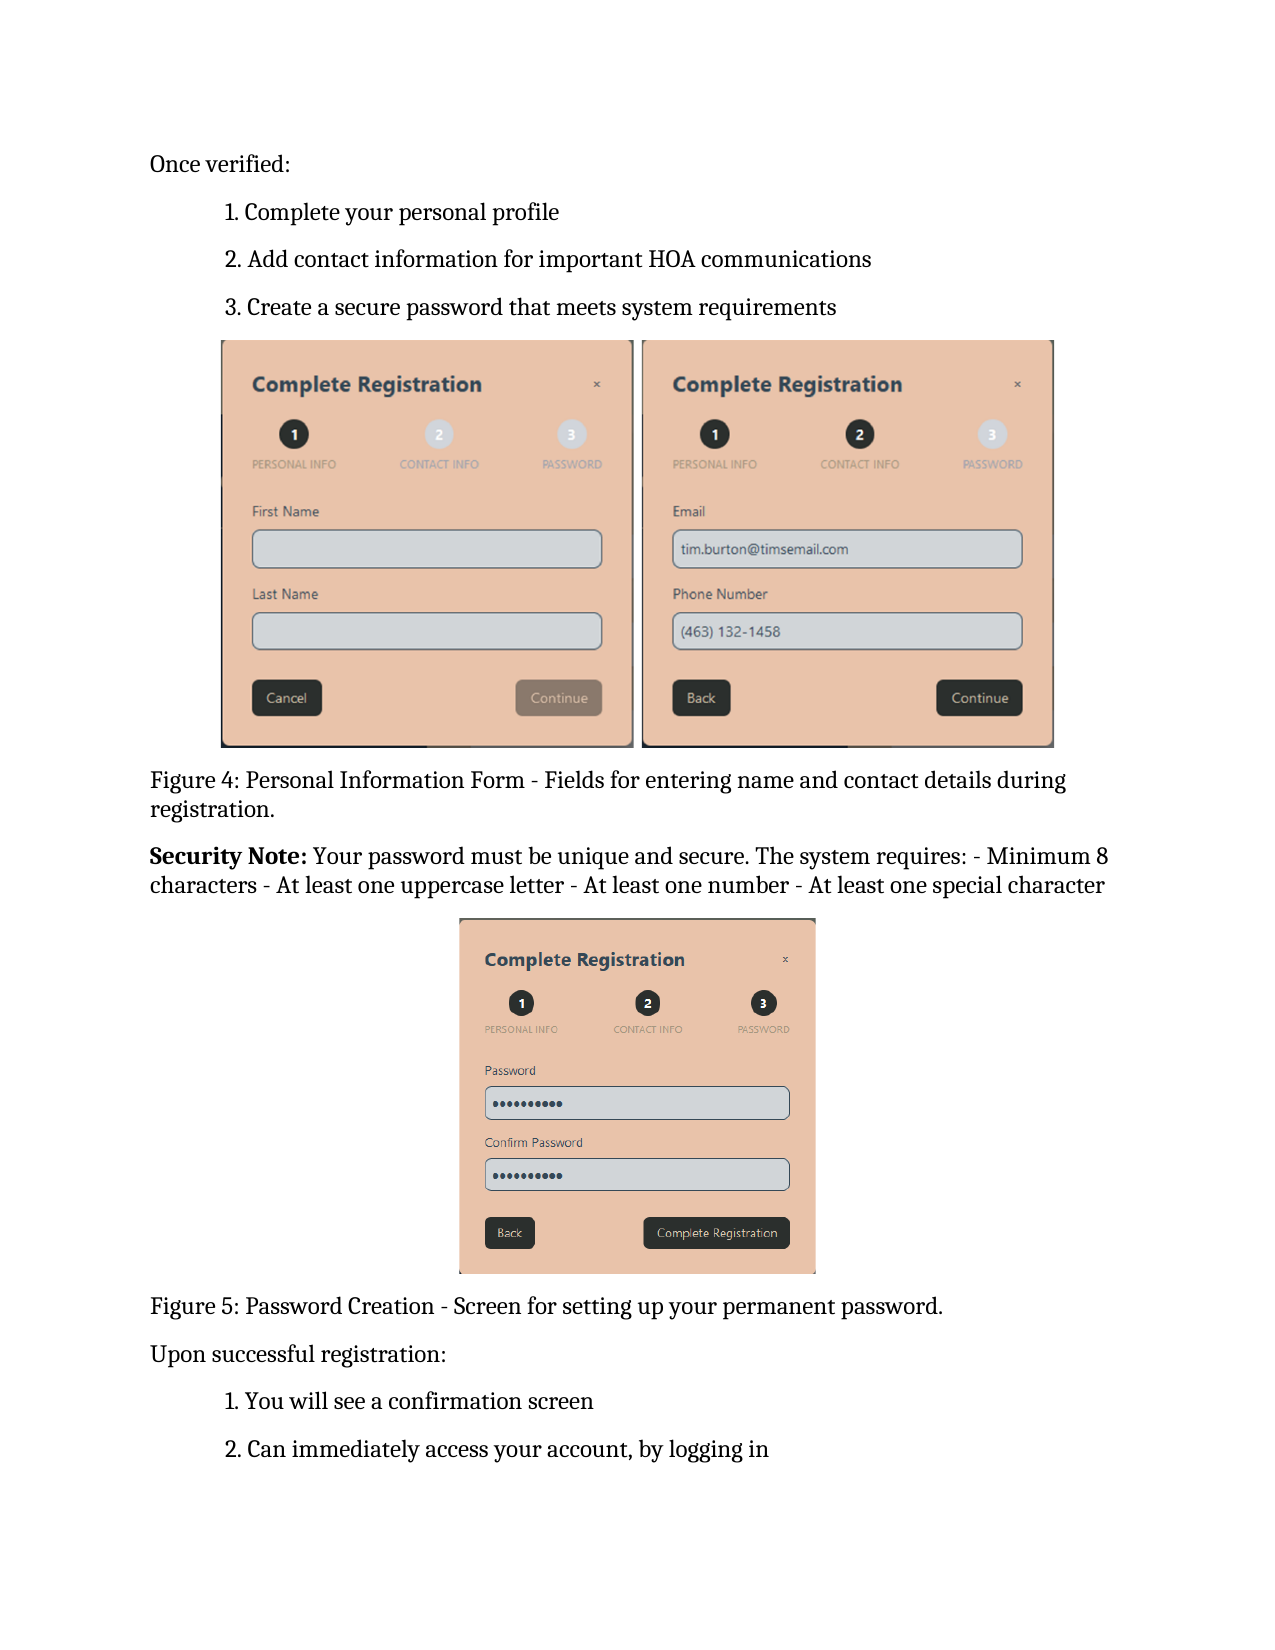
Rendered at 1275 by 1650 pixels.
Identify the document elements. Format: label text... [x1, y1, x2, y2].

text 2. Add contact information for important HOA communications [225, 245, 1125, 274]
text 2. Can immediately access your account, by logging in [225, 1435, 1125, 1463]
text 3. Create a secure password that meets system requirements [225, 292, 1125, 321]
picture [459, 918, 816, 1274]
text 1. You will see a confirmation screen [225, 1387, 1125, 1416]
text Security Note: Your password must be unique and secure. The system requires: - Minimum 8 characters - At least one uppercase letter - At least one number - At least one special character [150, 842, 1125, 900]
text Figure 4: Personal Information Form - Fields for entering name and contact details during registration. [150, 766, 1125, 823]
text Upon successful registration: [150, 1340, 1125, 1368]
text Figure 5: Password Creation - Screen for setting up your permanent password. [150, 1292, 1125, 1321]
text 1. Complete your personal profile [225, 197, 1125, 226]
text Once verified: [150, 150, 1125, 179]
picture [220, 340, 1055, 748]
